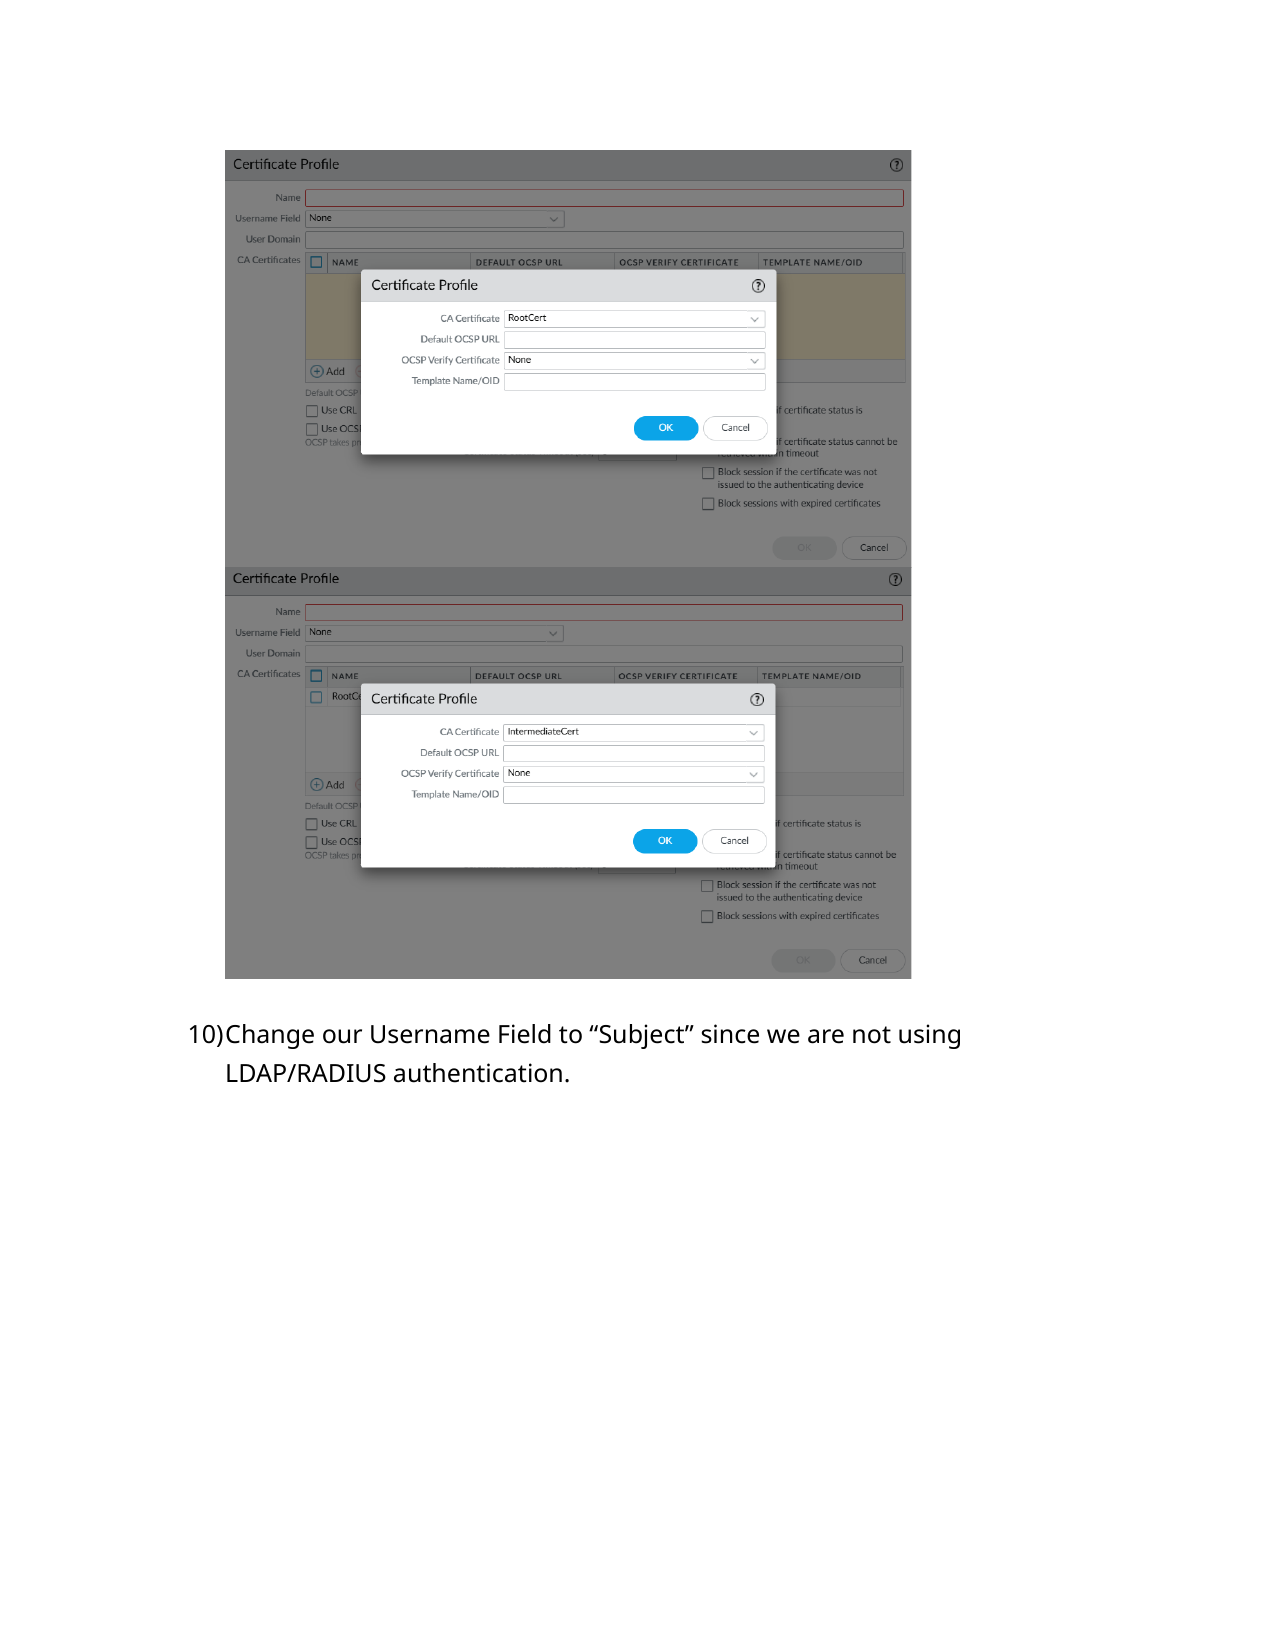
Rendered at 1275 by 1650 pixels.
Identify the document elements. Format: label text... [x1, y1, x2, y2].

list Change our Username Field to “Subject” since we are not using LDAP/RADIUS authentication. [187, 1017, 1125, 1090]
picture [225, 150, 912, 979]
